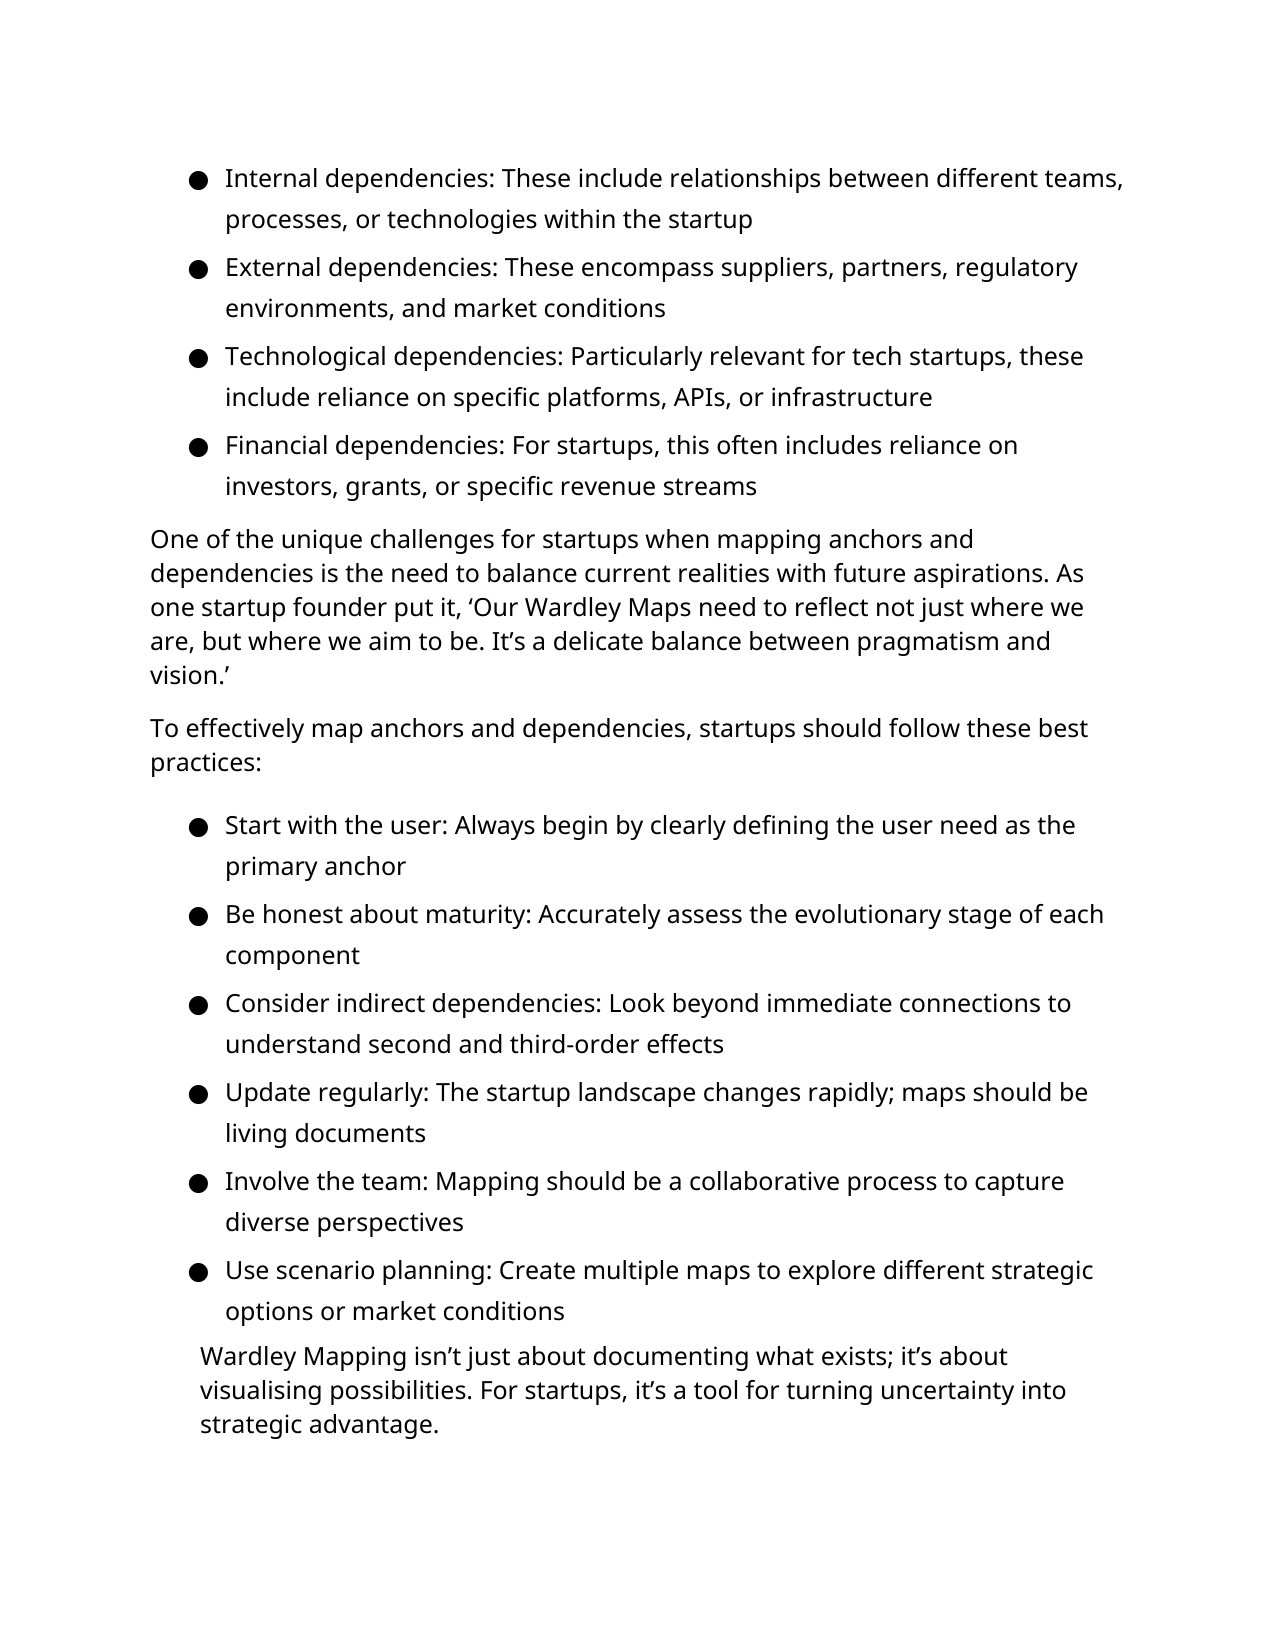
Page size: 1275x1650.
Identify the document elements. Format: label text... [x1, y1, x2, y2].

list Update regularly: The startup landscape changes rapidly; maps should be living documents [187, 1064, 1125, 1150]
list External dependencies: These encompass suppliers, partners, regulatory environments, and market conditions [187, 239, 1125, 324]
list Internal dependencies: These include relationships between different teams, processes, or technologies within the startup [187, 150, 1125, 235]
list Involve the team: Mapping should be a collaborative process to capture diverse perspectives [187, 1153, 1125, 1239]
list Financial dependencies: For startups, this often includes reliance on investors, grants, or specific revenue streams [187, 417, 1125, 502]
list Technological dependencies: Particularly relevant for tech startups, these include reliance on specific platforms, APIs, or infrastructure [187, 328, 1125, 413]
text Wardley Mapping isn’t just about documenting what exists; it’s about visualising possibilities. For startups, it’s a tool for turning uncertainty into strategic advantage. [200, 1338, 1075, 1440]
list Use scenario planning: Create multiple maps to explore different strategic options or market conditions [187, 1242, 1125, 1328]
text One of the unique challenges for startups when mapping anchors and dependencies is the need to balance current realities with future aspirations. As one startup founder put it, ‘Our Wardley Maps need to reflect not just where we are, but where we aim to be. It’s a delicate balance between pragmatism and vision.’ [150, 521, 1125, 692]
list Start with the user: Always begin by clearly defining the user need as the primary anchor [187, 797, 1125, 882]
text To effectively map anchors and dependencies, startups should follow these best practices: [150, 710, 1125, 778]
list Consider indirect dependencies: Look beyond immediate connections to understand second and third-order effects [187, 975, 1125, 1061]
list Be honest about maturity: Accurately assess the evolutionary stage of each component [187, 886, 1125, 972]
